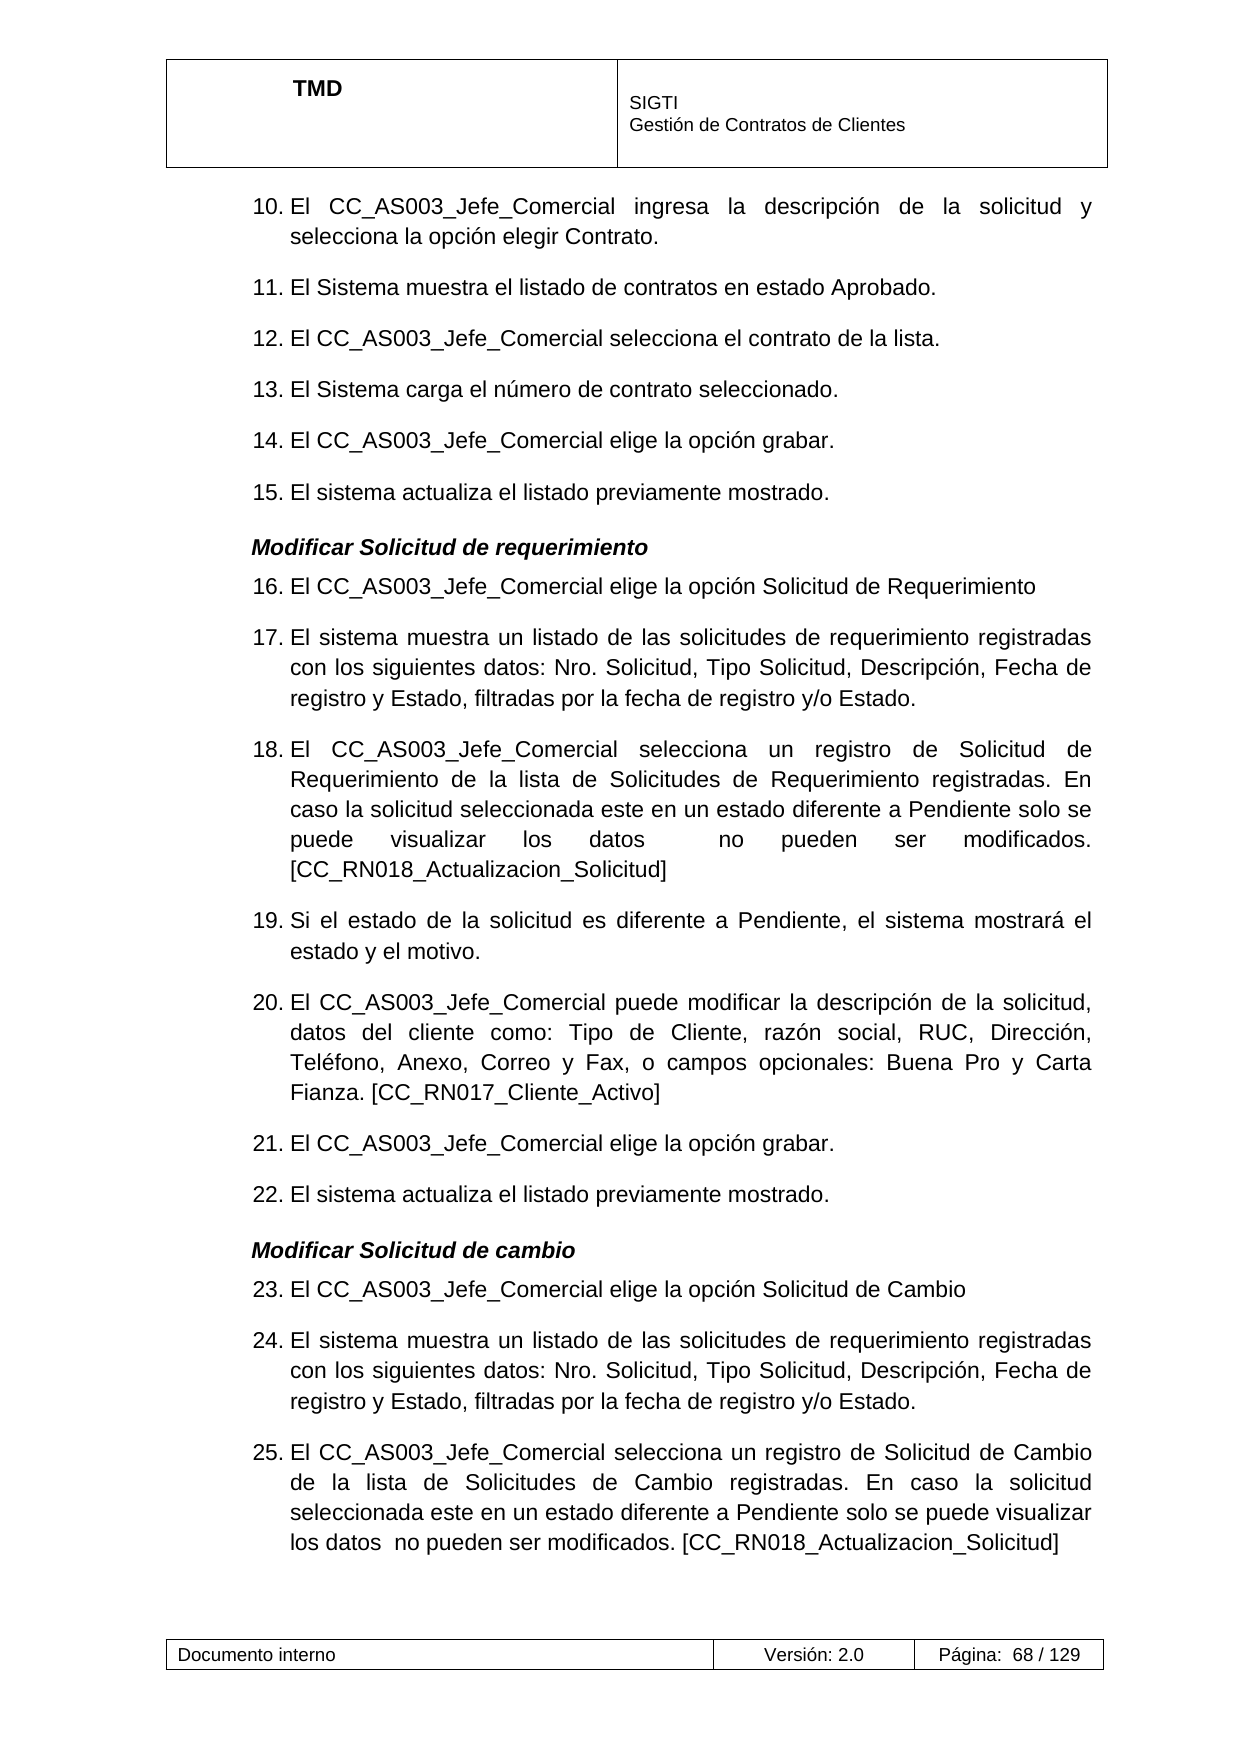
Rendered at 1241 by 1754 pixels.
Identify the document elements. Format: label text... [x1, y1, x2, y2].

list El CC_AS003_Jefe_Comercial selecciona el contrato de la lista. [252, 325, 1092, 352]
list El CC_AS003_Jefe_Comercial selecciona un registro de Solicitud de Requerimiento de la lista de Solicitudes de Requerimiento registradas. En caso la solicitud seleccionada este en un estado diferente a Pendiente solo se puede visualizar los datos no pueden ser modificados. [CC_RN018_Actualizacion_Solicitud] [252, 736, 1092, 883]
list Modificar Solicitud de requerimiento [251, 534, 1092, 560]
list Si el estado de la solicitud es diferente a Pendiente, el sistema mostrará el estado y el motivo. [252, 907, 1092, 964]
list El sistema muestra un listado de las solicitudes de requerimiento registradas con los siguientes datos: Nro. Solicitud, Tipo Solicitud, Descripción, Fecha de registro y Estado, filtradas por la fecha de registro y/o Estado. [252, 624, 1092, 711]
list El CC_AS003_Jefe_Comercial elige la opción grabar. [252, 427, 1092, 454]
list El Sistema muestra el listado de contratos en estado Aprobado. [252, 274, 1092, 301]
list El CC_AS003_Jefe_Comercial elige la opción Solicitud de Cambio [252, 1276, 1092, 1302]
list El CC_AS003_Jefe_Comercial ingresa la descripción de la solicitud y selecciona la opción elegir Contrato. [252, 193, 1092, 249]
list El CC_AS003_Jefe_Comercial puede modificar la descripción de la solicitud, datos del cliente como: Tipo de Cliente, razón social, RUC, Dirección, Teléfono, Anexo, Correo y Fax, o campos opcionales: Buena Pro y Carta Fianza. [CC_RN017_Cliente_Activo] [252, 989, 1092, 1106]
list Modificar Solicitud de cambio [251, 1237, 1092, 1263]
list El CC_AS003_Jefe_Comercial selecciona un registro de Solicitud de Cambio de la lista de Solicitudes de Cambio registradas. En caso la solicitud seleccionada este en un estado diferente a Pendiente solo se puede visualizar los datos no pueden ser modificados. [CC_RN018_Actualizacion_Solicitud] [252, 1439, 1092, 1556]
list El Sistema carga el número de contrato seleccionado. [252, 376, 1092, 403]
list El sistema actualiza el listado previamente mostrado. [252, 478, 1092, 505]
list El CC_AS003_Jefe_Comercial elige la opción Solicitud de Requerimiento [252, 573, 1092, 599]
list El CC_AS003_Jefe_Comercial elige la opción grabar. [252, 1130, 1092, 1157]
list El sistema actualiza el listado previamente mostrado. [252, 1181, 1092, 1208]
list El sistema muestra un listado de las solicitudes de requerimiento registradas con los siguientes datos: Nro. Solicitud, Tipo Solicitud, Descripción, Fecha de registro y Estado, filtradas por la fecha de registro y/o Estado. [252, 1327, 1092, 1414]
